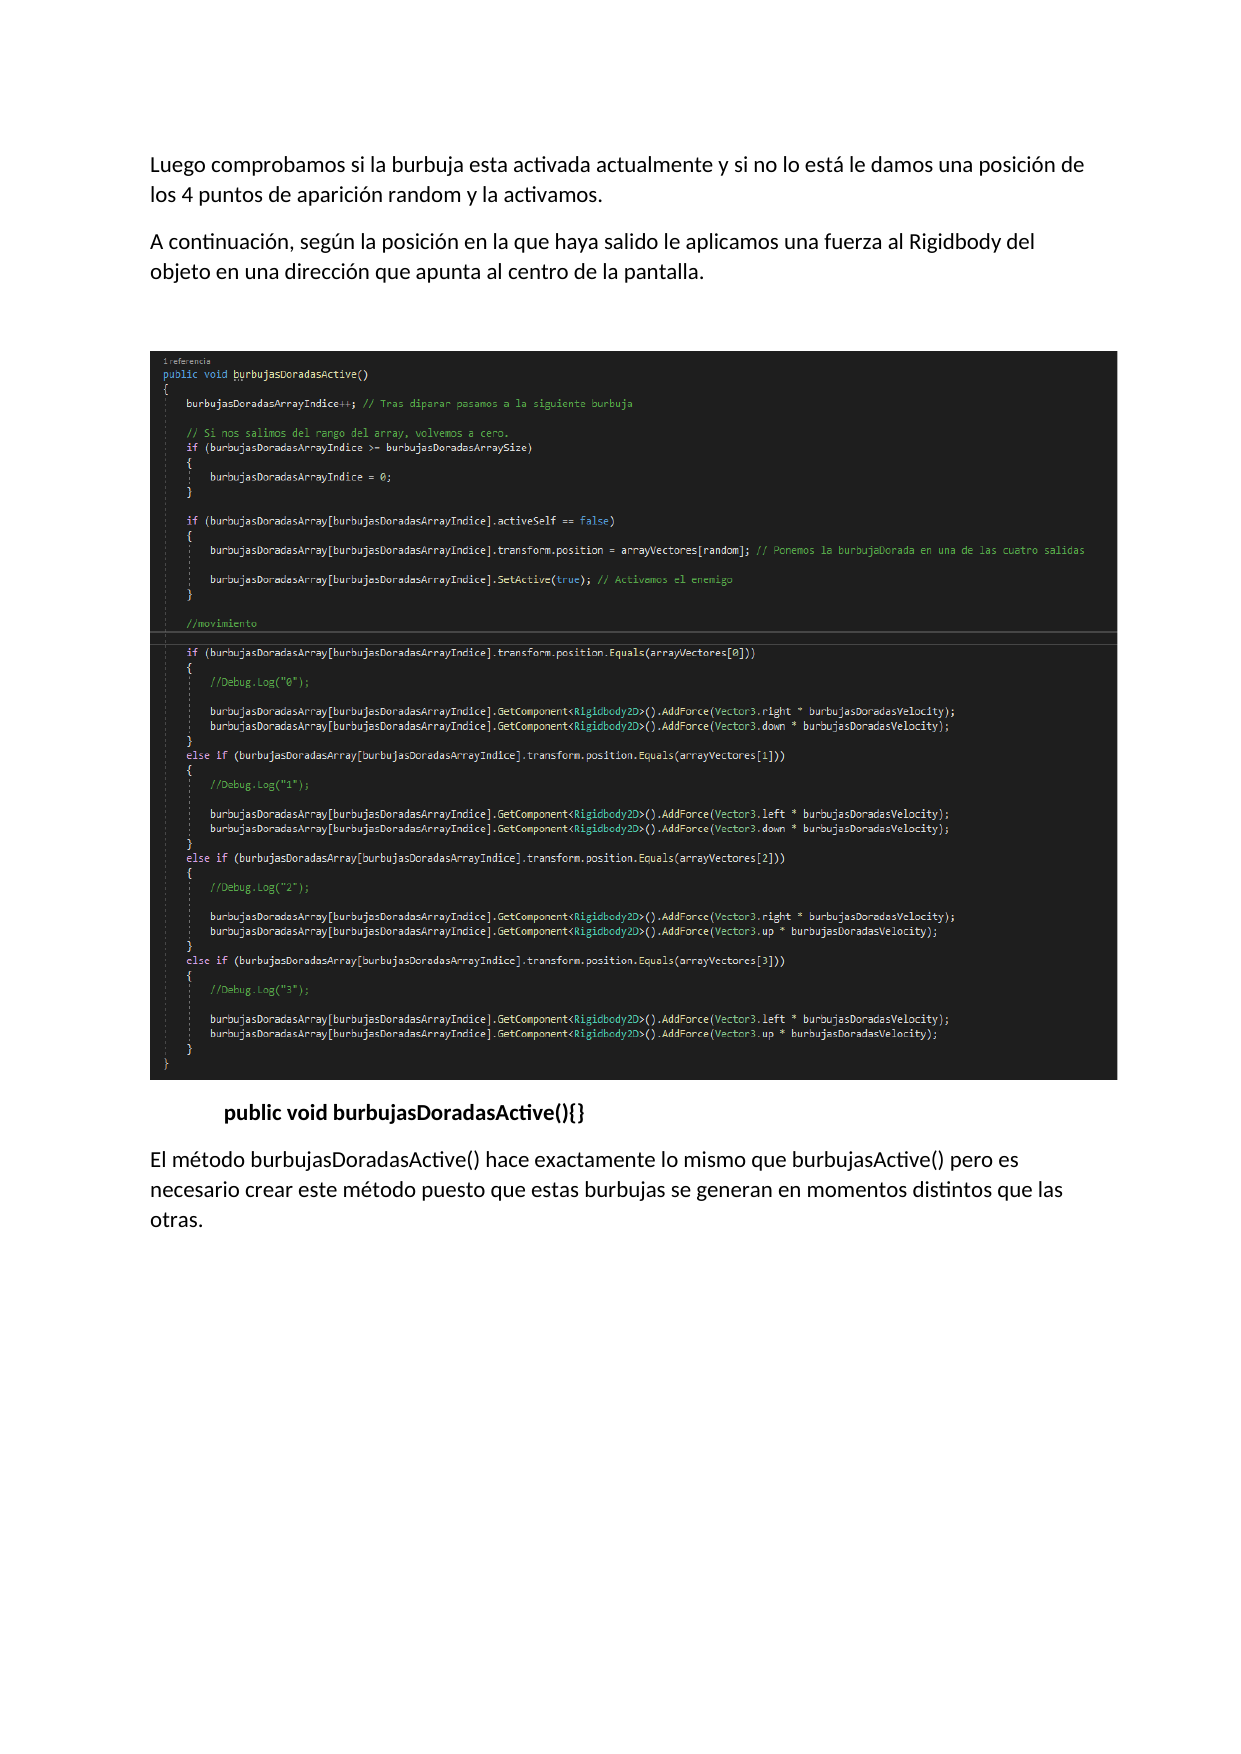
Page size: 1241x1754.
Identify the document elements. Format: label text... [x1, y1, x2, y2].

text public void burbujasDoradasActive(){} [150, 1098, 1090, 1126]
picture [150, 351, 1118, 1080]
text A continuación, según la posición en la que haya salido le aplicamos una fuerza al Rigidbody del objeto en una dirección que apunta al centro de la pantalla. [150, 227, 1090, 285]
text El método burbujasDoradasActive() hace exactamente lo mismo que burbujasActive() pero es necesario crear este método puesto que estas burbujas se generan en momentos distintos que las otras. [150, 1145, 1090, 1233]
text Luego comprobamos si la burbuja esta activada actualmente y si no lo está le damos una posición de los 4 puntos de aparición random y la activamos. [150, 150, 1090, 208]
